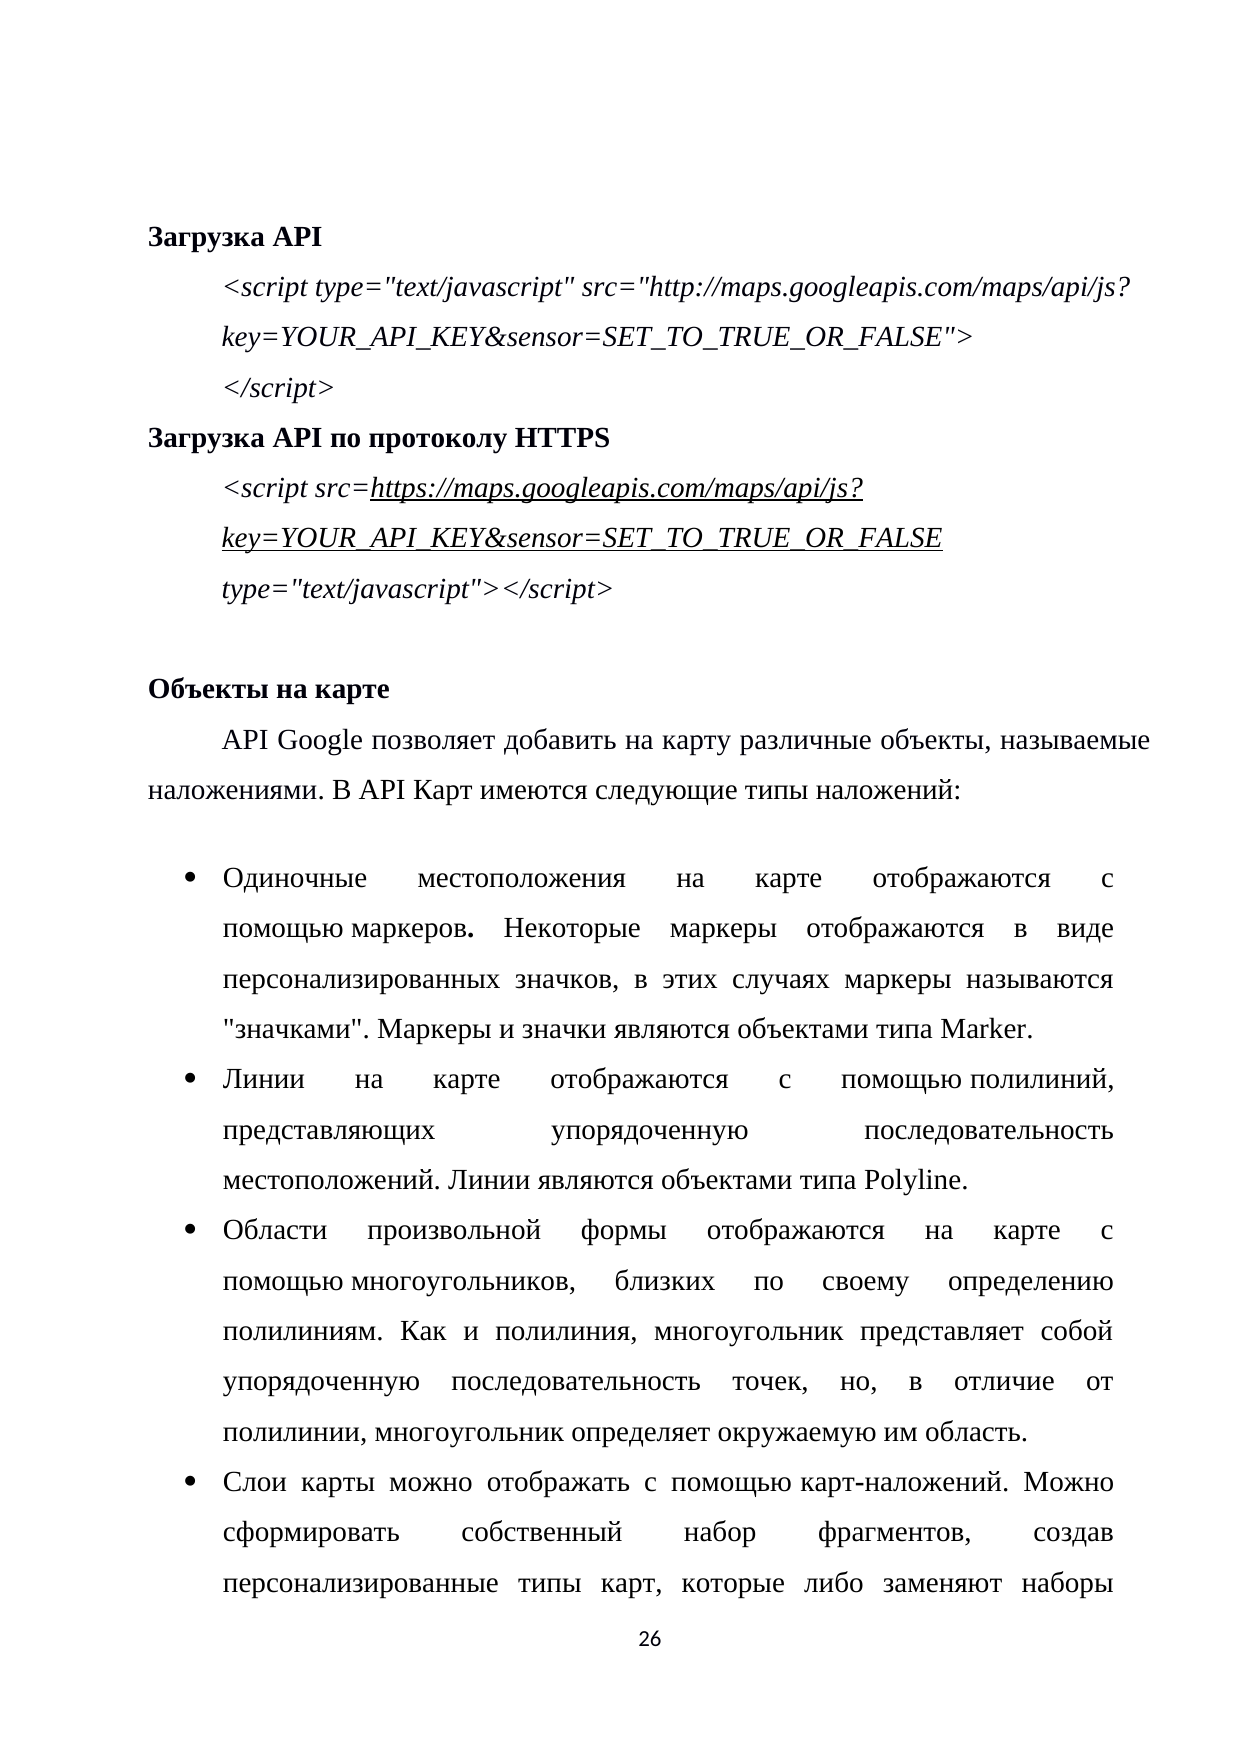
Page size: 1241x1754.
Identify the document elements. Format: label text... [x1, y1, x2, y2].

text Объекты на карте [148, 672, 1152, 705]
text </script> [148, 370, 1152, 403]
text Загрузка API [148, 219, 1152, 252]
list Одиночные местоположения на карте отображаются с помощью маркеров. Некоторые маркеры отображаются в виде персонализированных значков, в этих случаях маркеры называются "значками". Маркеры и значки являются объектами типа Marker. [185, 860, 1114, 1044]
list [185, 1464, 1114, 1598]
list Линии на карте отображаются с помощью полилиний, представляющих упорядоченную последовательность местоположений. Линии являются объектами типа Polyline. [185, 1061, 1114, 1196]
text <script src=https://maps.googleapis.com/maps/api/js?key=YOUR_API_KEY&sensor=SET_TO_TRUE_OR_FALSE type="text/javascript"></script> [221, 470, 1152, 604]
list Области произвольной формы отображаются на карте с помощью многоугольников, близких по своему определению полилиниям. Как и полилиния, многоугольник представляет собой упорядоченную последовательность точек, но, в отличие от полилинии, многоугольник определяет окружаемую им область. [185, 1212, 1114, 1447]
text <script type="text/javascript" src="http://maps.googleapis.com/maps/api/js?key=YOUR_API_KEY&sensor=SET_TO_TRUE_OR_FALSE"> [221, 269, 1152, 353]
text API Google позволяет добавить на карту различные объекты, называемые наложениями. В API Карт имеются следующие типы наложений: [148, 722, 1152, 806]
text Загрузка API по протоколу HTTPS [148, 420, 1152, 453]
